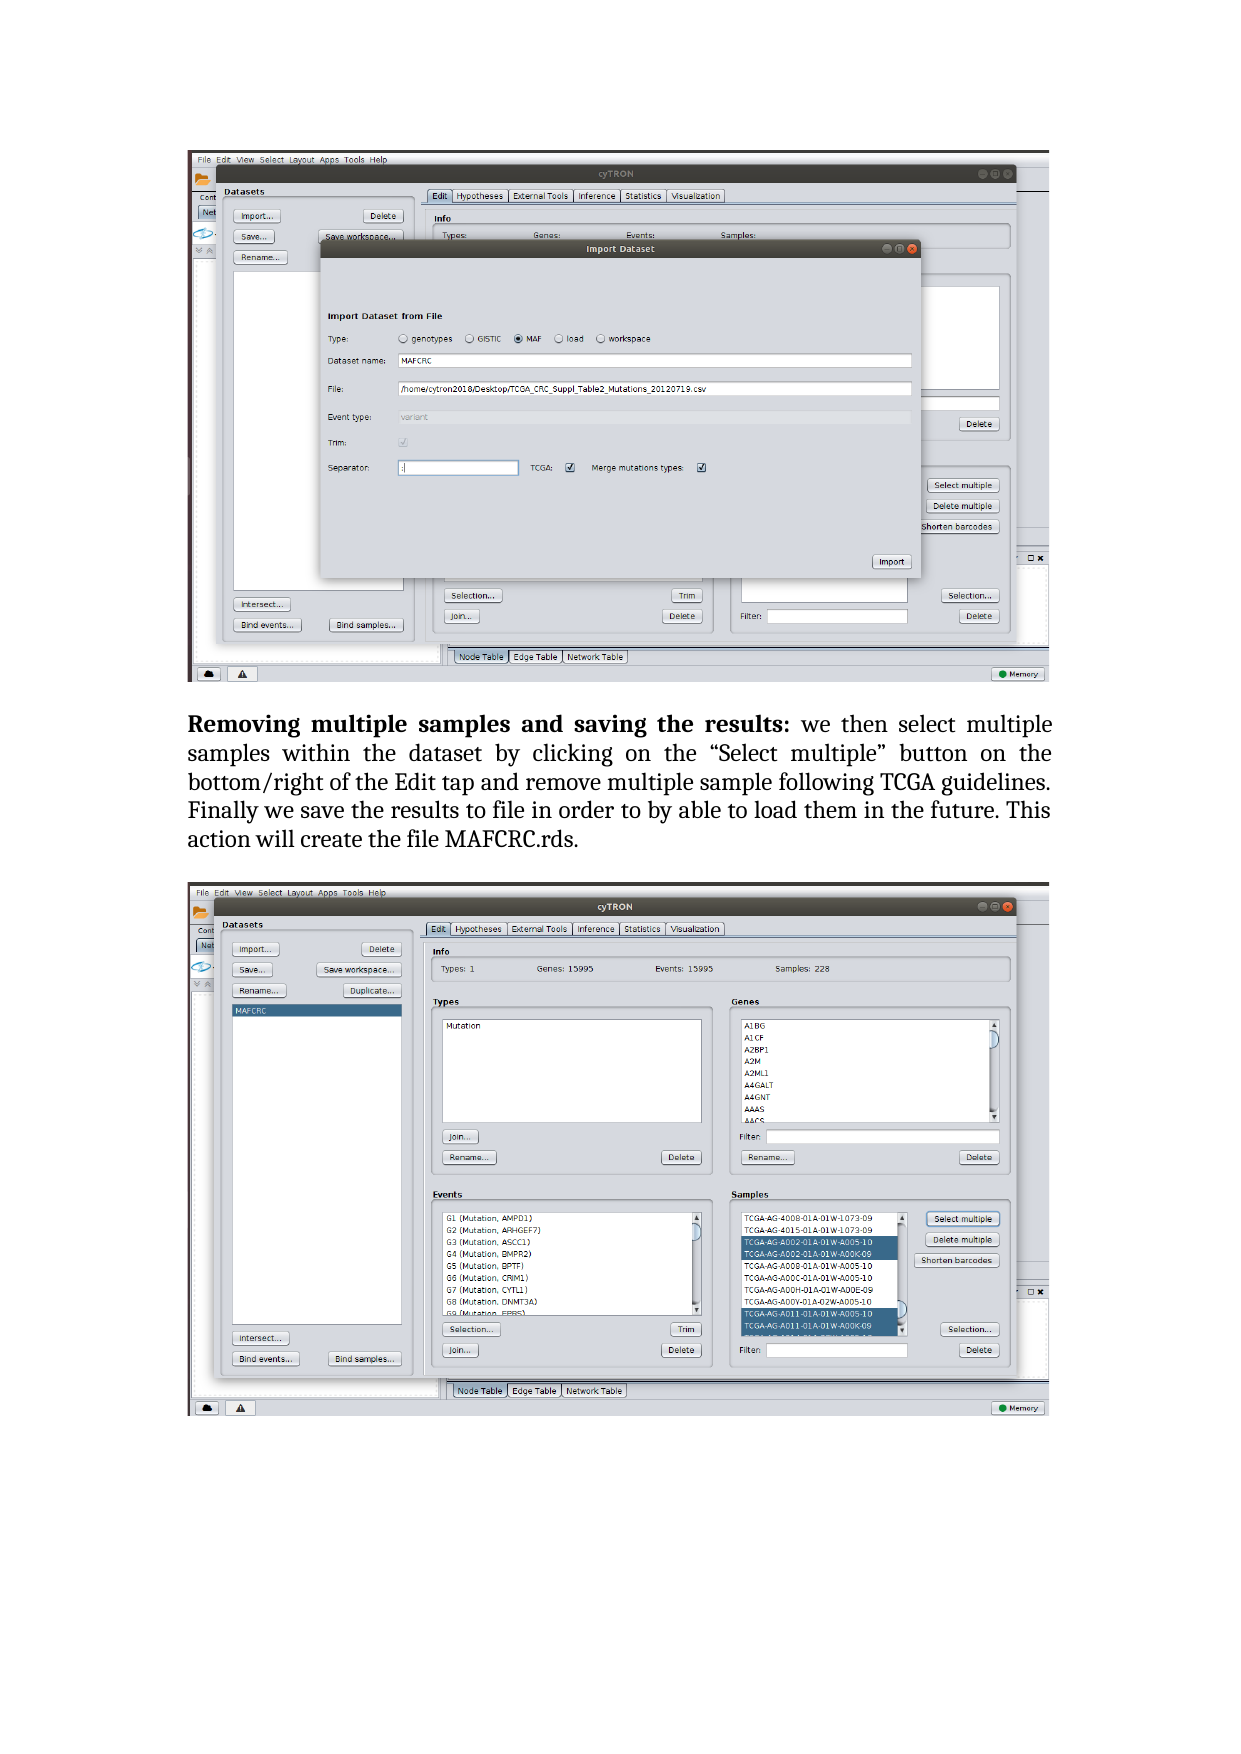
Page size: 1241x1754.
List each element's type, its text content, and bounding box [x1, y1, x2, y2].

picture [187, 882, 1050, 1416]
text Removing multiple samples and saving the results: we then select multiple samples within the dataset by clicking on the “Select multiple” button on the bottom/right of the Edit tap and remove multiple sample following TCGA guidelines. Finally we save the results to file in order to by able to load them in the future. This action will create the file MAFCRC.rds. [187, 710, 1053, 854]
picture [187, 150, 1050, 682]
